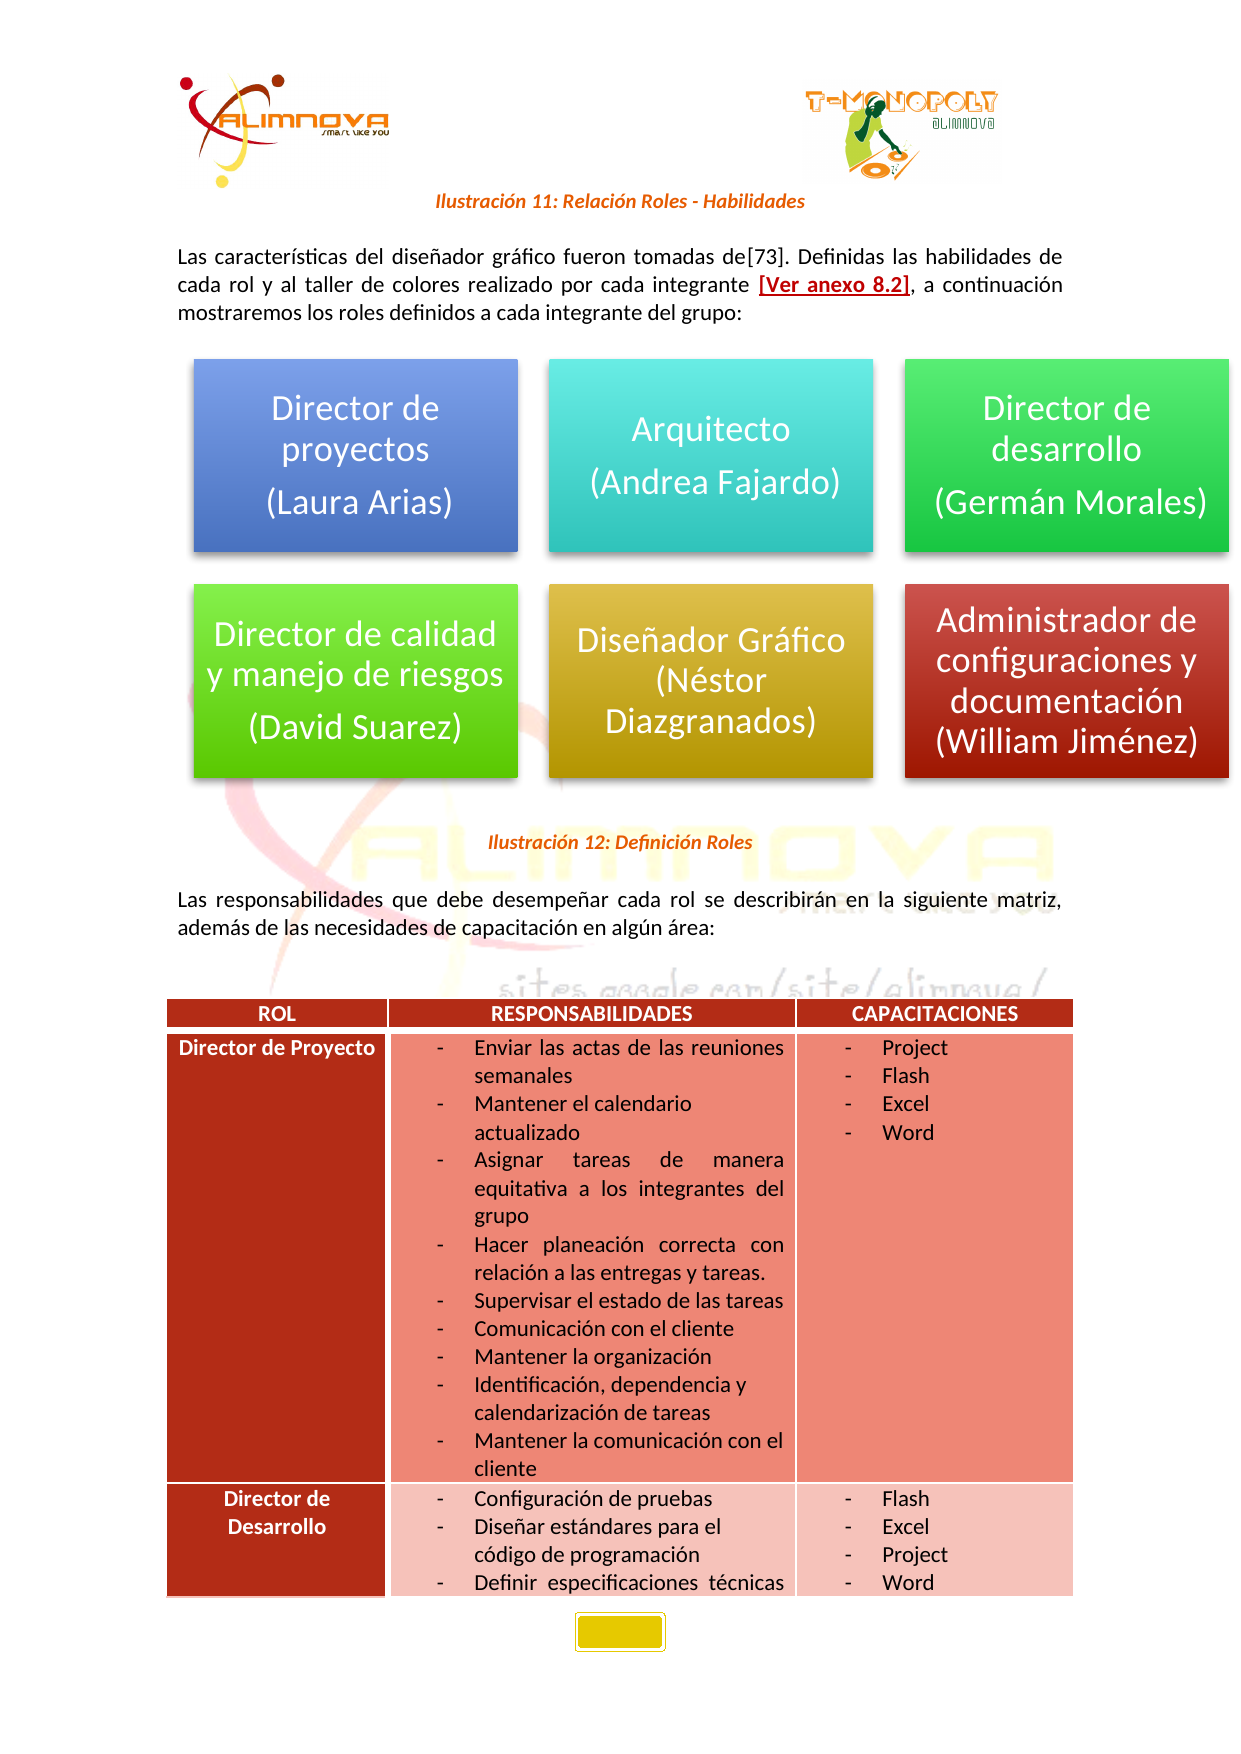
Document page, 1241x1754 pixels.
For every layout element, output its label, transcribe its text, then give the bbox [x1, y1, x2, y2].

picture [177, 73, 389, 189]
text Las características del diseñador gráfico fueron tomadas de[73]. Definidas las habilidades de cada rol y al taller de colores realizado por cada integrante [Ver anexo 8.2], a continuación mostraremos los roles definidos a cada integrante del grupo: [177, 242, 1063, 326]
table_cell Project Flash Excel Word [797, 1034, 1073, 1482]
text Ilustración 12: Definición Roles [177, 829, 1063, 854]
picture [802, 79, 1002, 184]
text Las responsabilidades que debe desempeñar cada rol se describirán en la siguiente matriz, además de las necesidades de capacitación en algún área: [177, 885, 1063, 941]
table_cell Flash Excel Project Word [797, 1484, 1073, 1596]
table_cell Enviar las actas de las reuniones semanales Mantener el calendario actualizado Asignar tareas de manera equitativa a los integrantes del grupo Hacer planeación correcta con relación a las entregas y tareas. Supervisar el estado de las tareas Comunicación con el cliente Mantener la organización Identificación, dependencia y calendarización de tareas Mantener la comunicación con el cliente [391, 1034, 795, 1482]
table_header ROL [167, 999, 387, 1027]
table_cell Director de Proyecto [167, 1034, 385, 1482]
table_header CAPACITACIONES [797, 999, 1073, 1027]
table_header RESPONSABILIDADES [389, 999, 795, 1027]
table_cell Director de Desarrollo [167, 1484, 385, 1596]
text Ilustración 11: Relación Roles - Habilidades [177, 189, 1063, 214]
